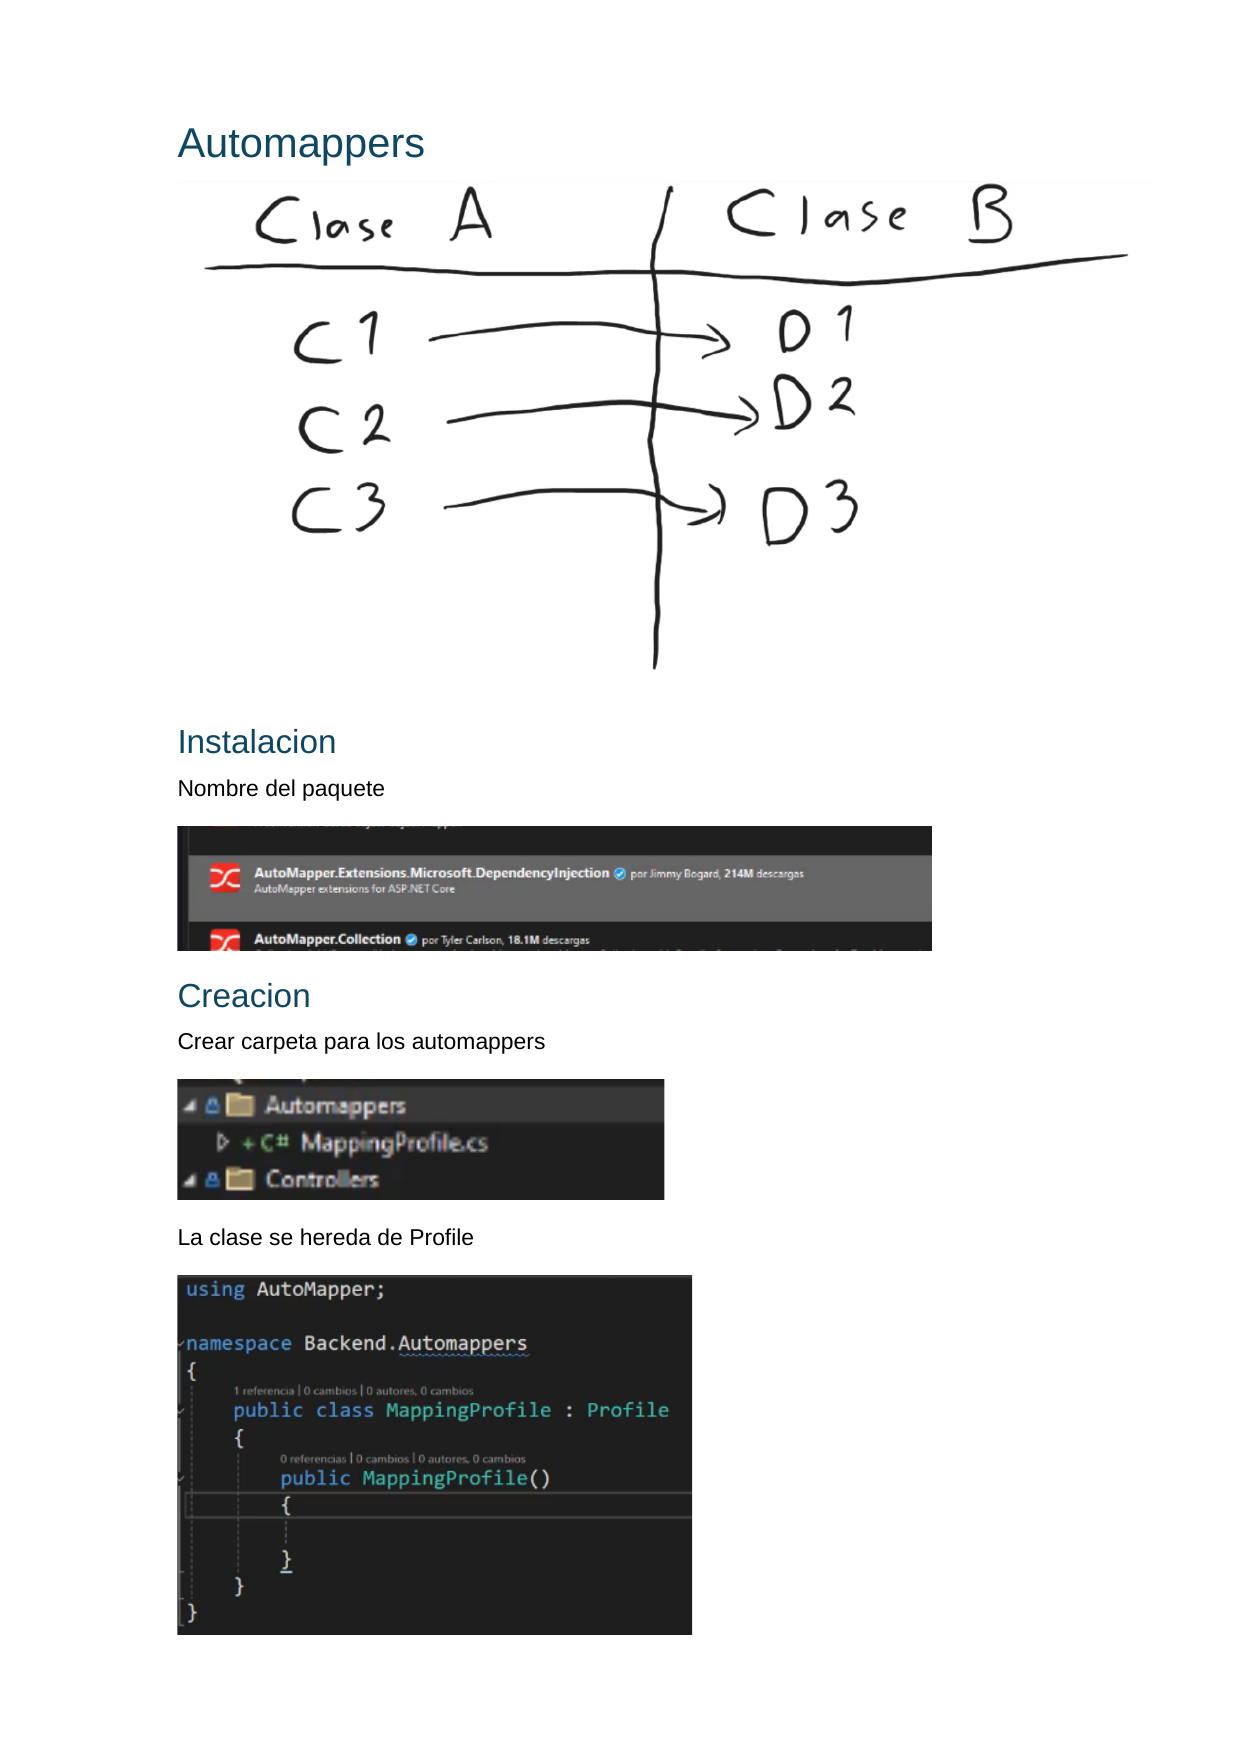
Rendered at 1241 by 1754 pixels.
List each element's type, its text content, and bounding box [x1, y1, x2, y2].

picture [177, 1275, 693, 1635]
subtitle Instalacion [177, 722, 1152, 761]
text Crear carpeta para los automappers [177, 1028, 1152, 1054]
picture [177, 1079, 665, 1200]
subtitle Automappers [177, 118, 1152, 166]
picture [177, 826, 932, 951]
subtitle Creacion [177, 976, 1152, 1014]
text Nombre del paquete [177, 775, 1152, 801]
picture [177, 181, 1152, 698]
text La clase se hereda de Profile [177, 1224, 1152, 1251]
